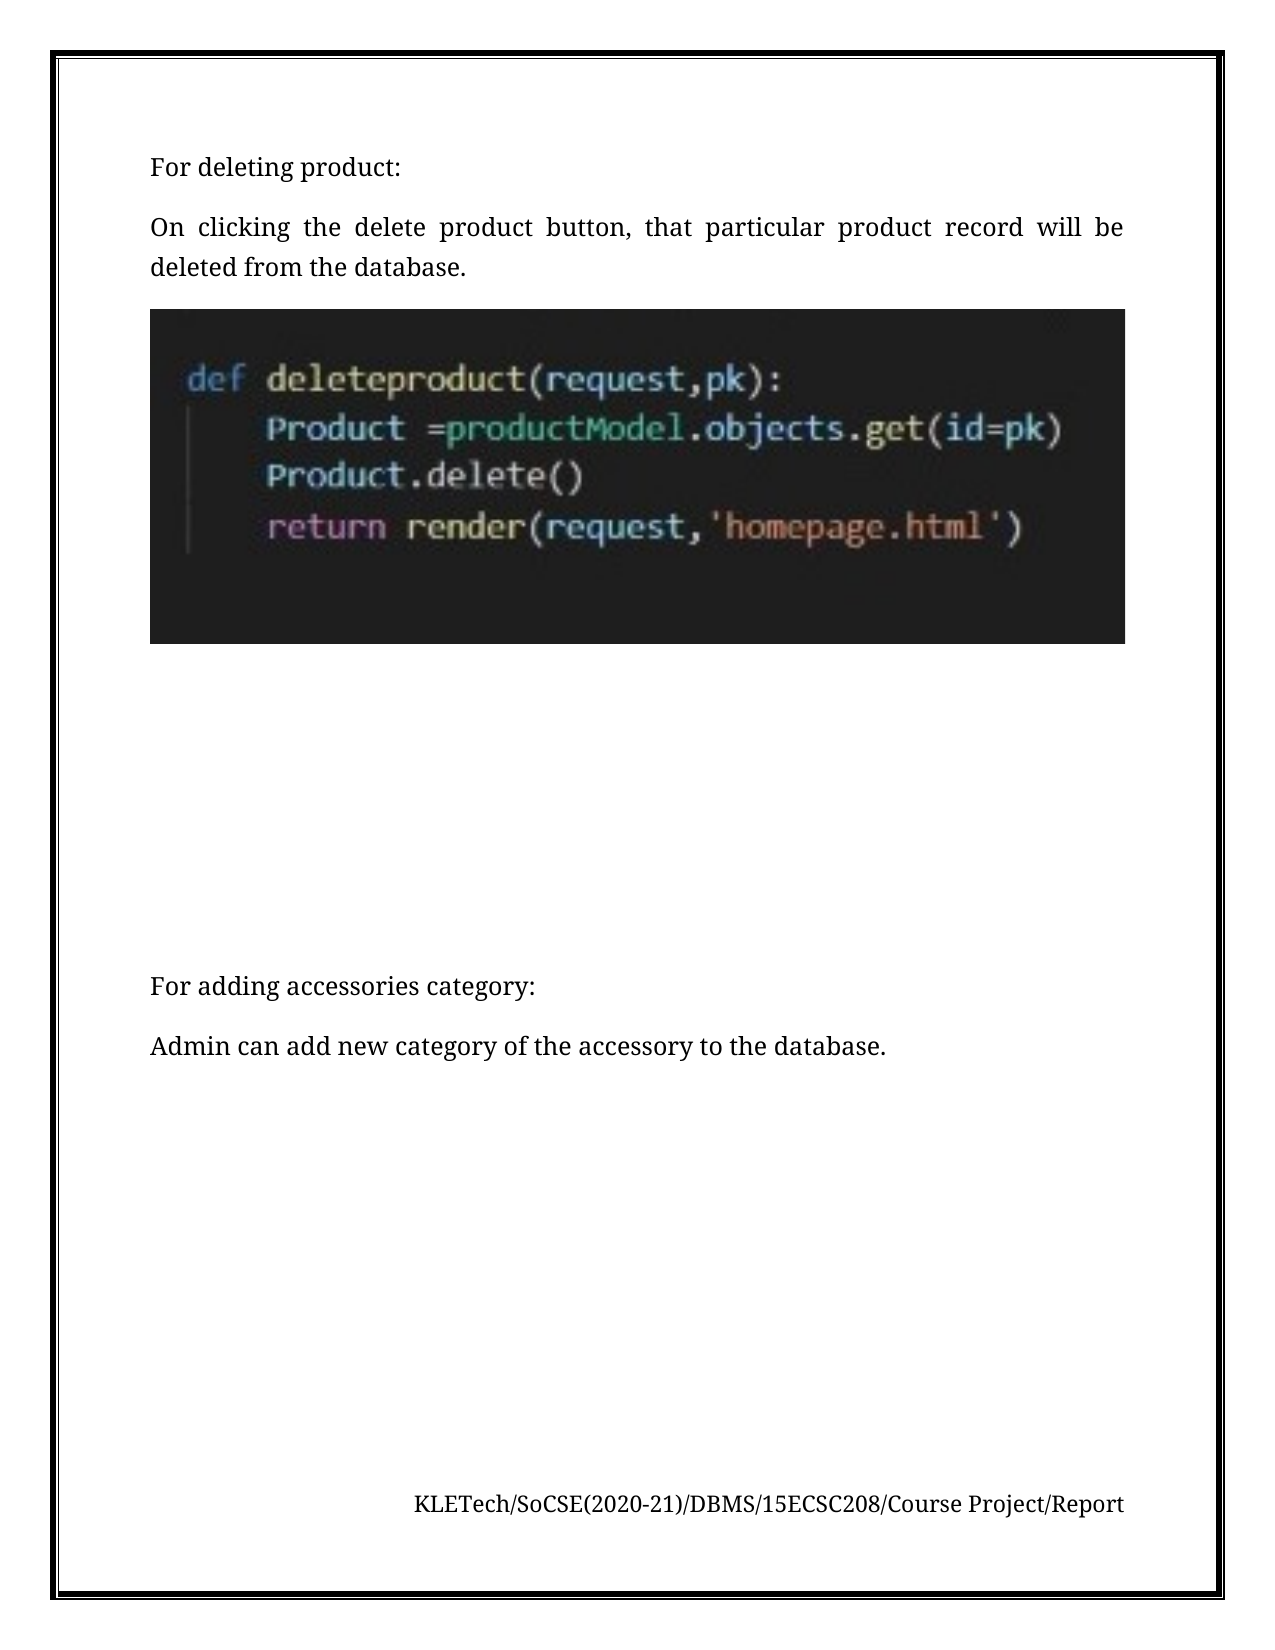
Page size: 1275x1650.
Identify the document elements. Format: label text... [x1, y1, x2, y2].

text For adding accessories category: [150, 969, 1125, 1003]
text For deleting product: [150, 150, 1125, 184]
picture [150, 309, 1125, 644]
text Admin can add new category of the accessory to the database. [150, 1029, 1125, 1063]
text On clicking the delete product button, that particular product record will be deleted from the database. [150, 210, 1125, 283]
